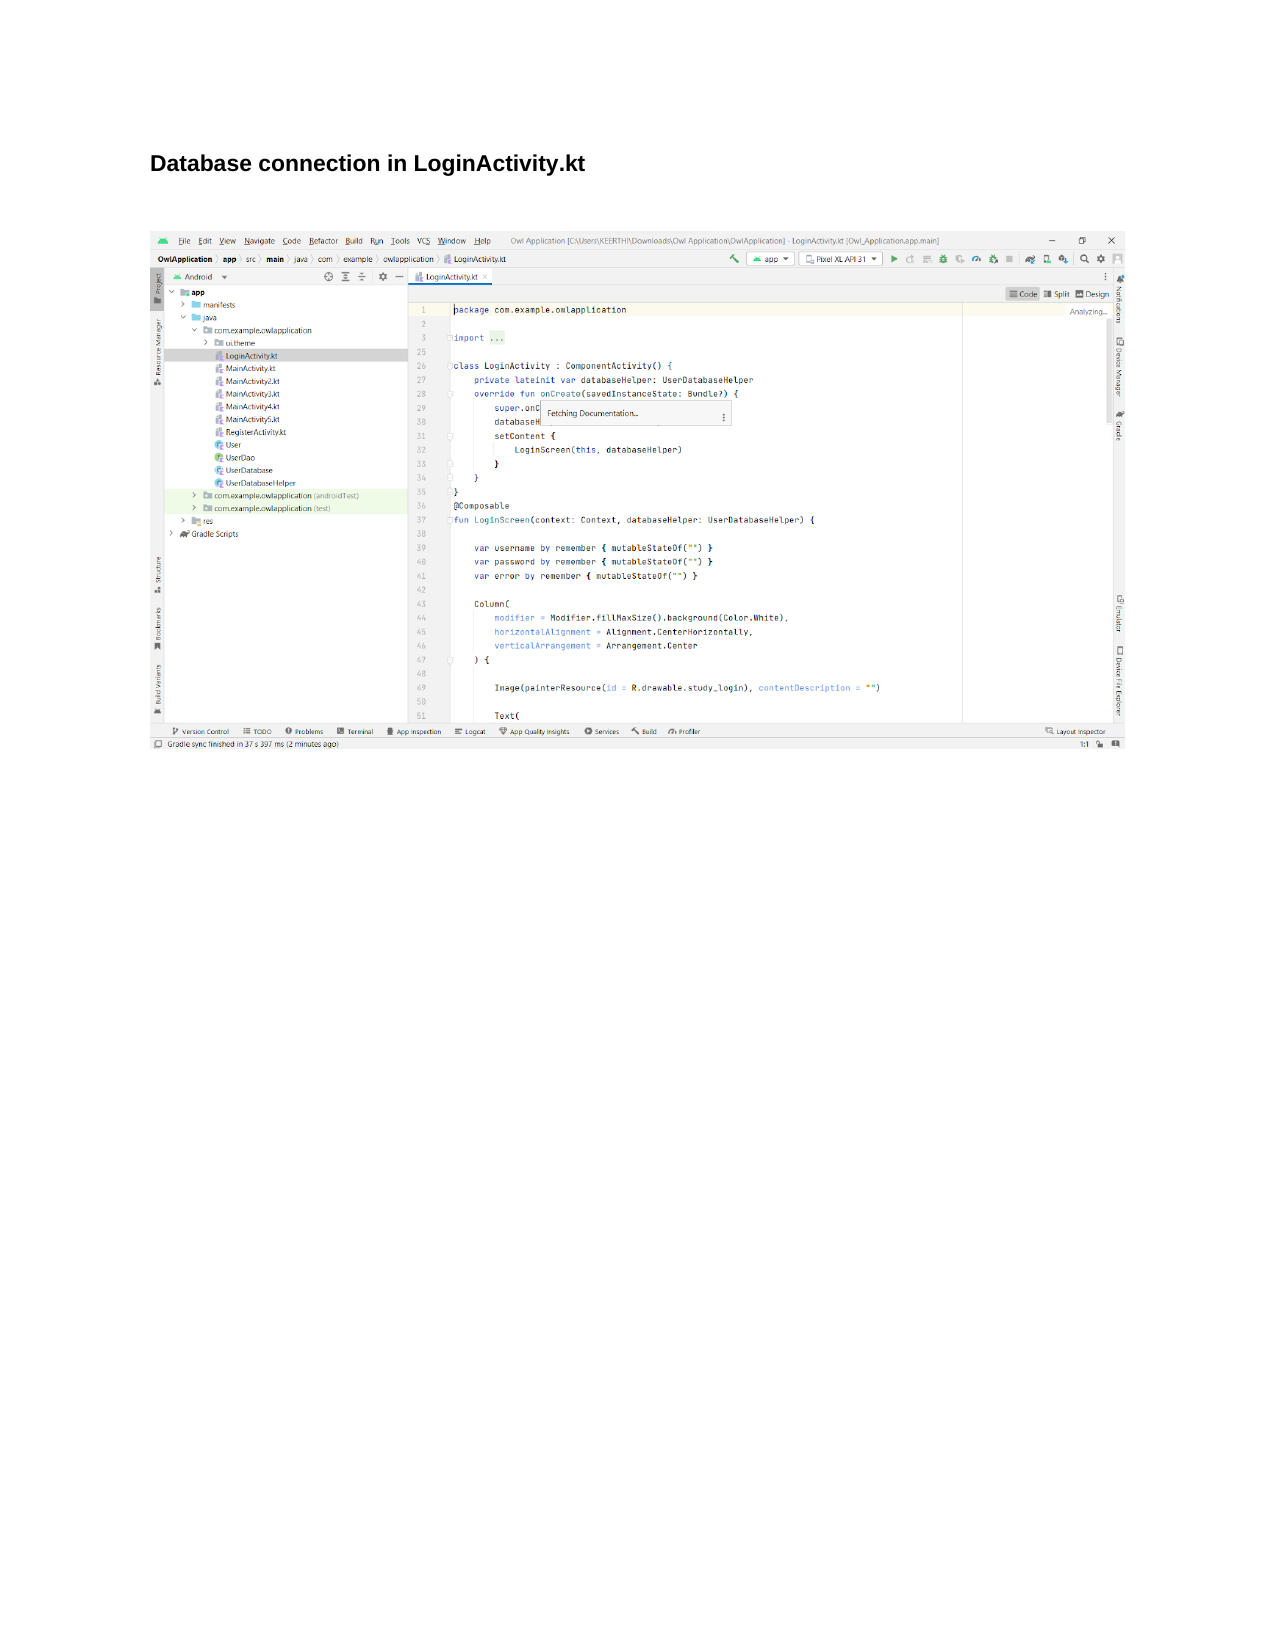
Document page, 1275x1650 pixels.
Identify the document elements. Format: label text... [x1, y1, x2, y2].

text Database connection in LoginActivity.kt [150, 150, 1125, 176]
picture [150, 231, 1125, 749]
